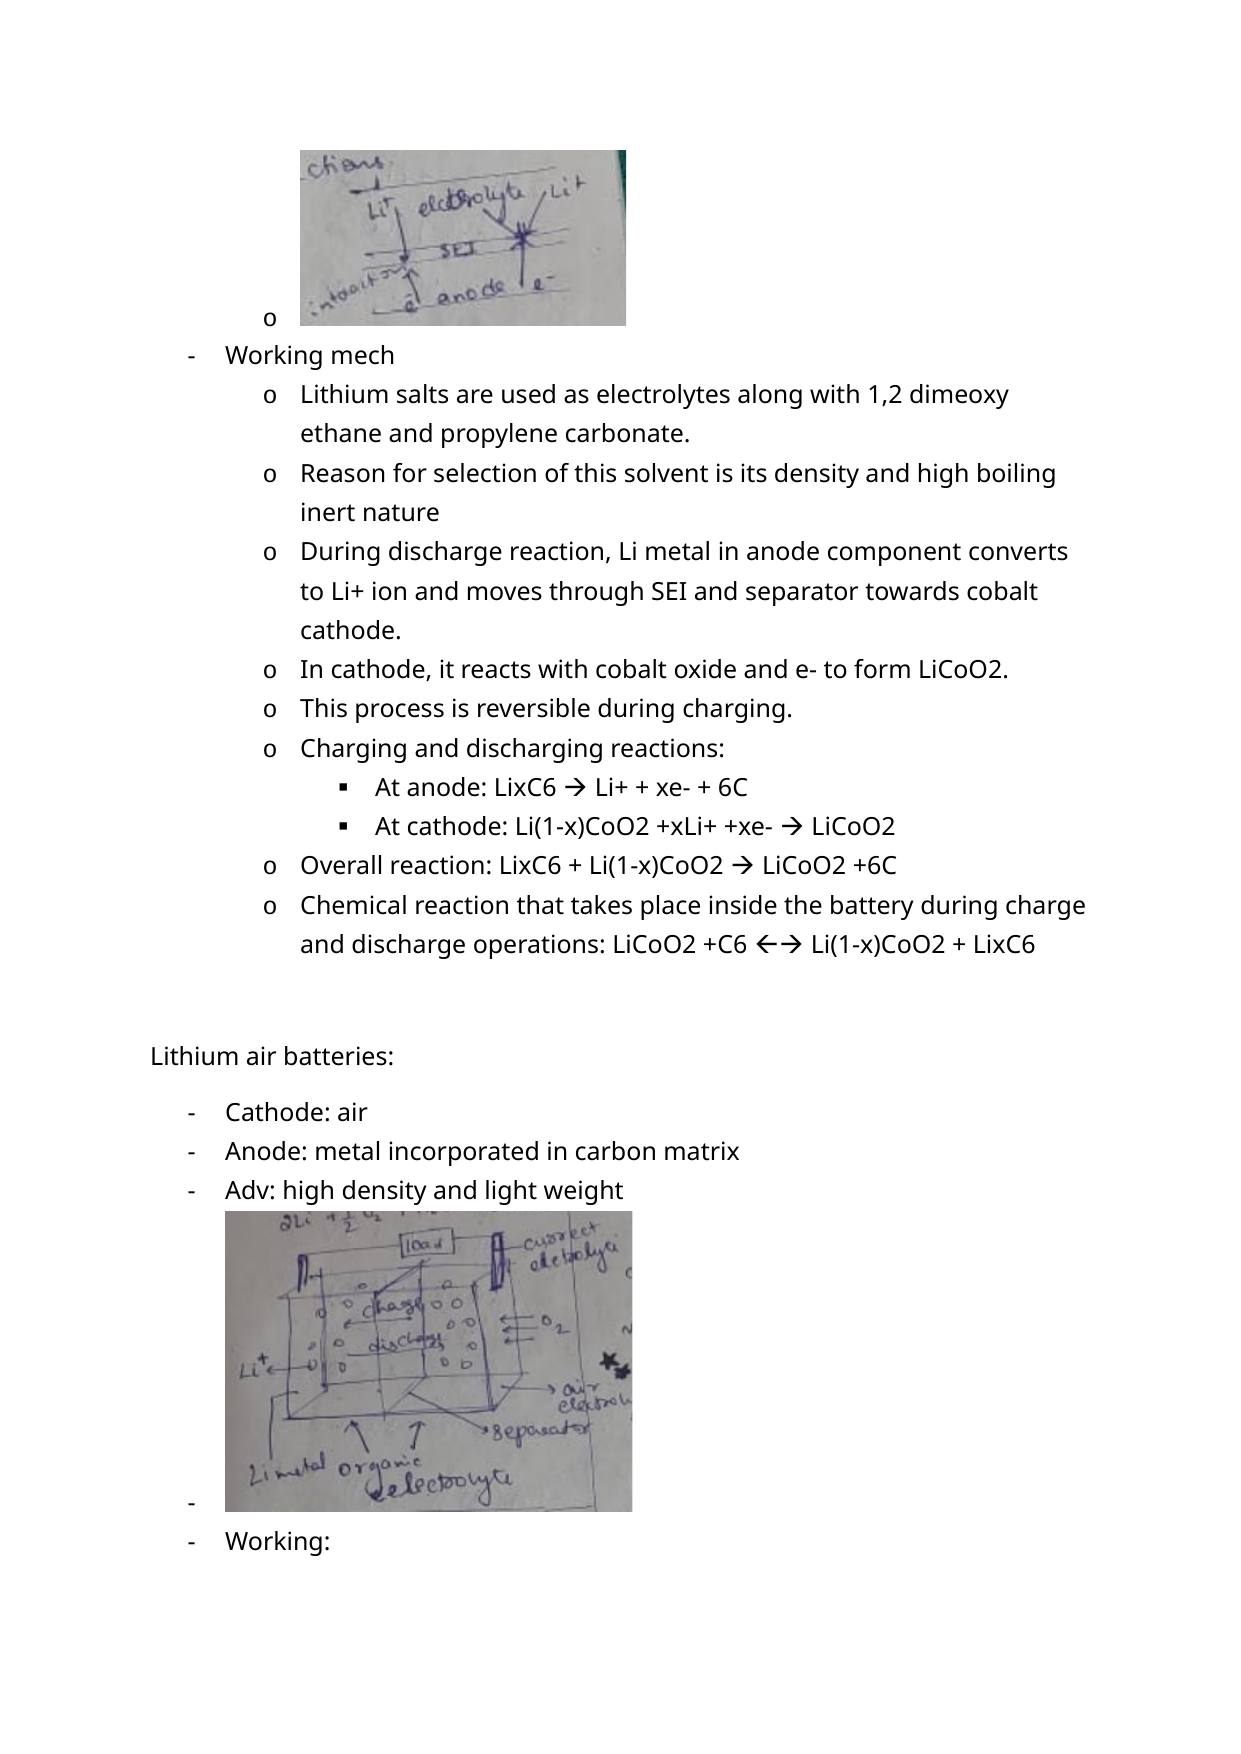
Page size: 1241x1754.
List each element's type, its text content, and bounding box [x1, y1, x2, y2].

list Reason for selection of this solvent is its density and high boiling inert nature [262, 455, 1090, 529]
text Lithium air batteries: [150, 1038, 1090, 1072]
list Cathode: air [187, 1094, 1090, 1128]
list This process is reversible during charging. [262, 691, 1090, 725]
list Working: [187, 1524, 1090, 1558]
picture [300, 150, 627, 326]
list At cathode: Li(1-x)CoO2 +xLi+ +xe- LiCoO2 [337, 809, 1090, 843]
list At anode: LixC6 Li+ + xe- + 6C [337, 770, 1090, 804]
list Overall reaction: LixC6 + Li(1-x)CoO2 LiCoO2 +6C [262, 848, 1090, 882]
list Lithium salts are used as electrolytes along with 1,2 dimeoxy ethane and propylene carbonate. [262, 377, 1090, 450]
picture [225, 1211, 633, 1512]
list Chemical reaction that takes place inside the battery during charge and discharge operations: LiCoO2 +C6 Li(1-x)CoO2 + LixC6 [262, 887, 1090, 961]
list Working mech [187, 338, 1090, 372]
list Adv: high density and light weight [187, 1173, 1090, 1207]
list During discharge reaction, Li metal in anode component converts to Li+ ion and moves through SEI and separator towards cobalt cathode. [262, 534, 1090, 646]
list Charging and discharging reactions: [262, 730, 1090, 764]
list Anode: metal incorporated in carbon matrix [187, 1133, 1090, 1167]
list In cathode, it reacts with cobalt oxide and e- to form LiCoO2. [262, 652, 1090, 686]
